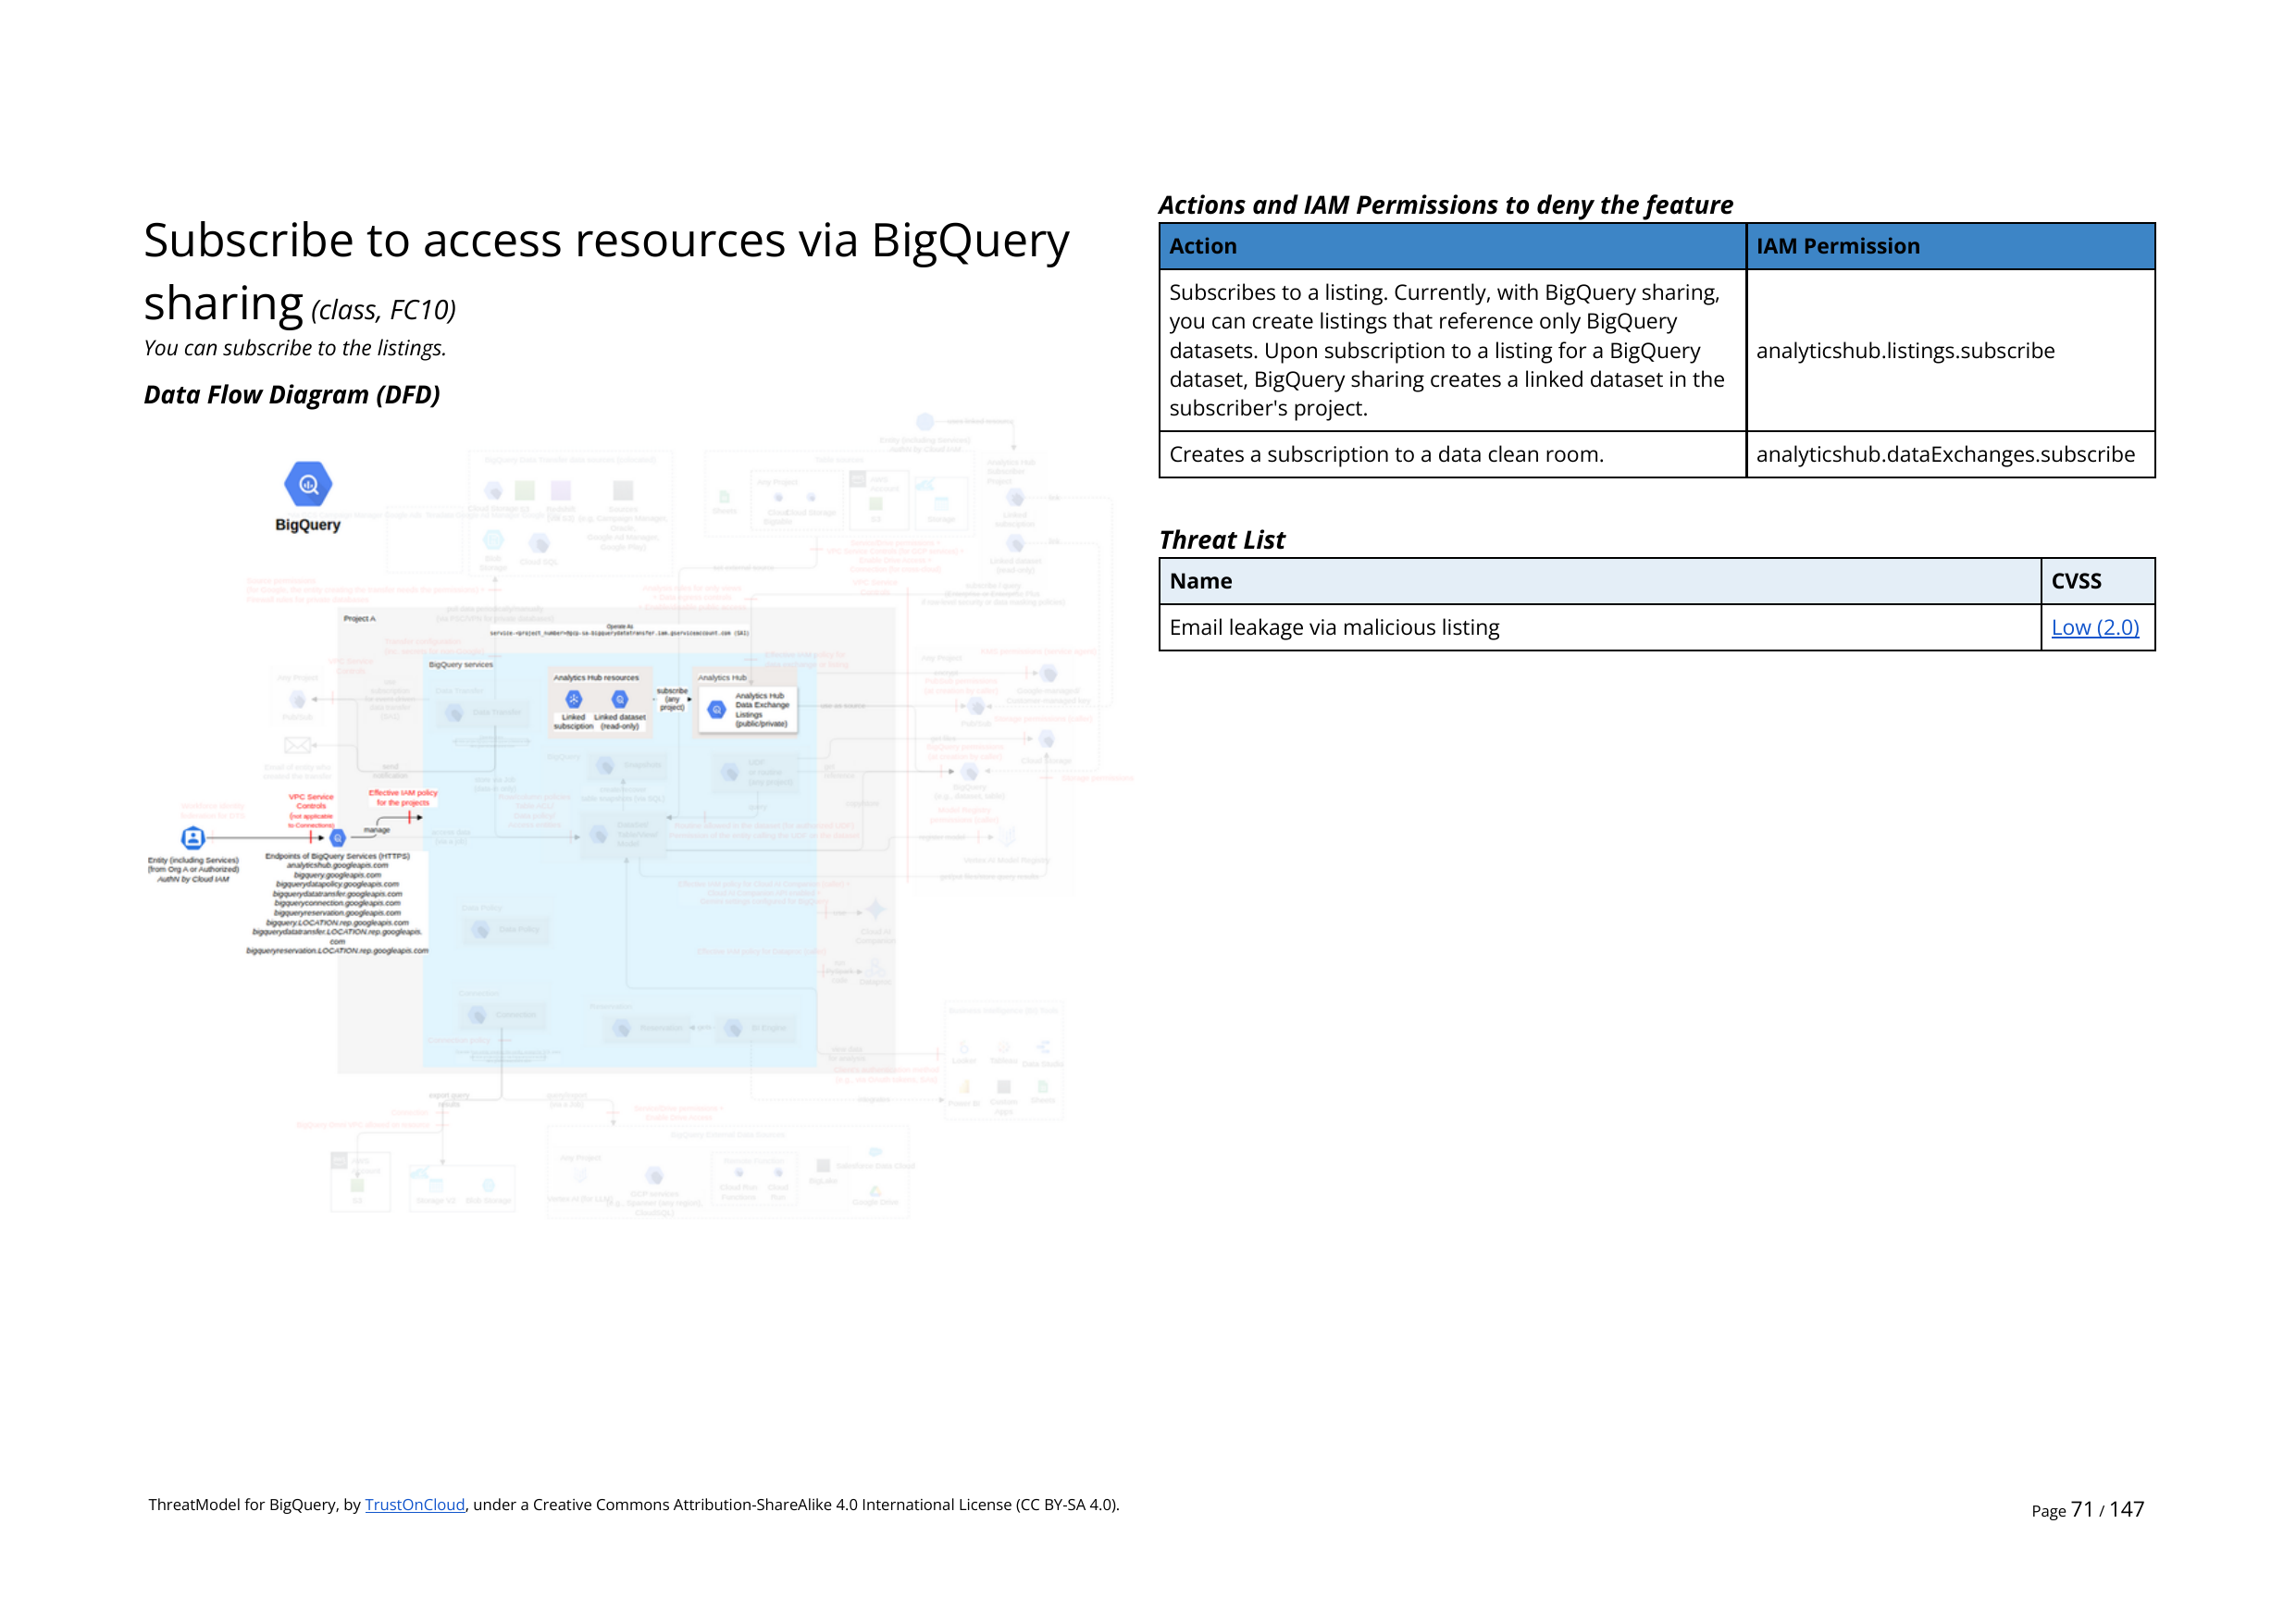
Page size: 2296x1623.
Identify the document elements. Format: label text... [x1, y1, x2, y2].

table_header Actions and IAM Permissions to deny the feature Threat List [1150, 163, 2157, 1233]
table_header Subscribe to access resources via BigQuery sharing (class, FC10) You can subscribe to the listings. Data Flow Diagram (DFD) [141, 163, 1148, 1233]
picture [147, 411, 1136, 1220]
